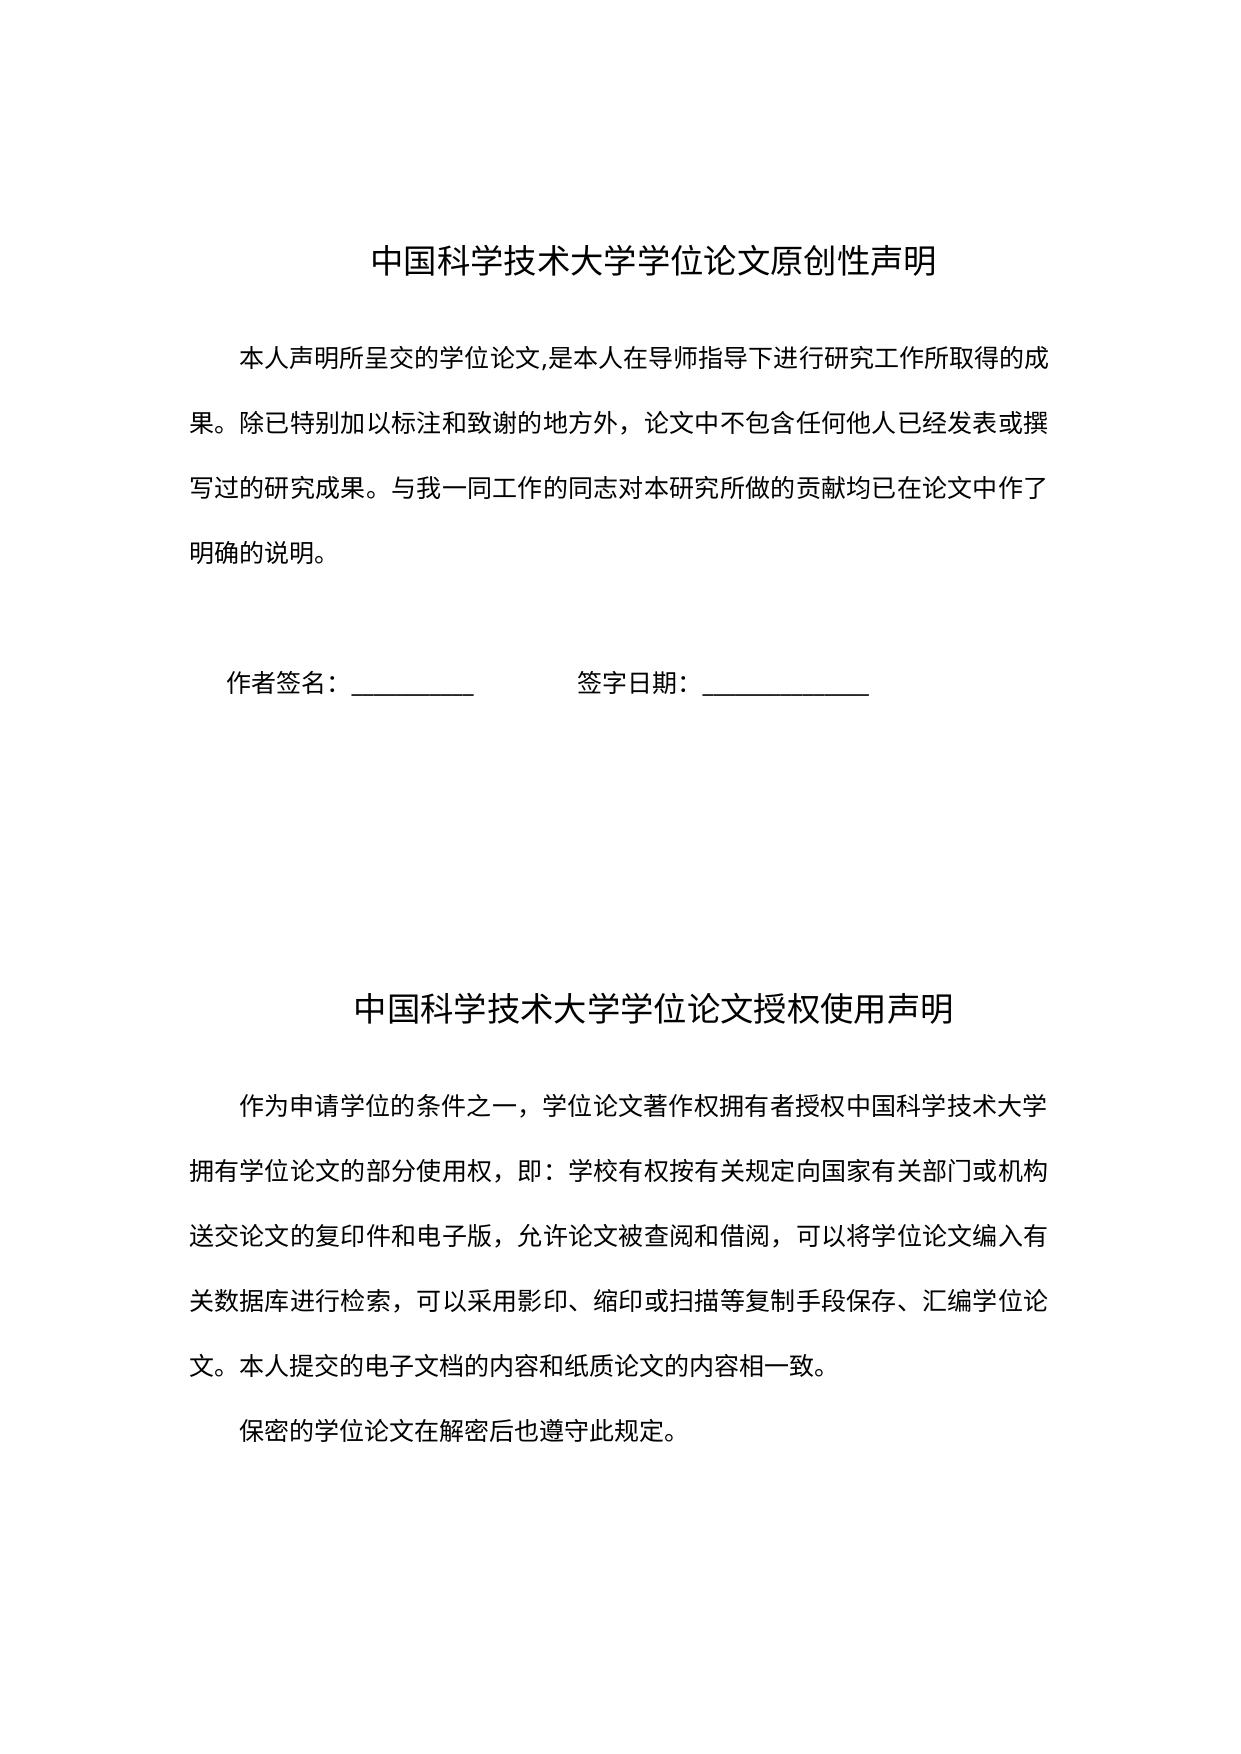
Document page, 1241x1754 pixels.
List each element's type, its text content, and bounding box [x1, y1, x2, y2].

text 本人声明所呈交的学位论文,是本人在导师指导下进行研究工作所取得的成果。除已特别加以标注和致谢的地方外，论文中不包含任何他人已经发表或撰写过的研究成果。与我一同工作的同志对本研究所做的贡献均已在论文中作了明确的说明。 [189, 324, 1051, 584]
text 保密的学位论文在解密后也遵守此规定。 [189, 1397, 1051, 1462]
text 作者签名：___________ 签字日期：_______________ [189, 649, 1051, 714]
text 作为申请学位的条件之一，学位论文著作权拥有者授权中国科学技术大学拥有学位论文的部分使用权，即：学校有权按有关规定向国家有关部门或机构送交论文的复印件和电子版，允许论文被查阅和借阅，可以将学位论文编入有关数据库进行检索，可以采用影印、缩印或扫描等复制手段保存、汇编学位论文。本人提交的电子文档的内容和纸质论文的内容相一致。 [189, 1072, 1051, 1397]
text 中国科学技术大学学位论文原创性声明 [189, 227, 1051, 292]
text 中国科学技术大学学位论文授权使用声明 [189, 974, 1051, 1039]
